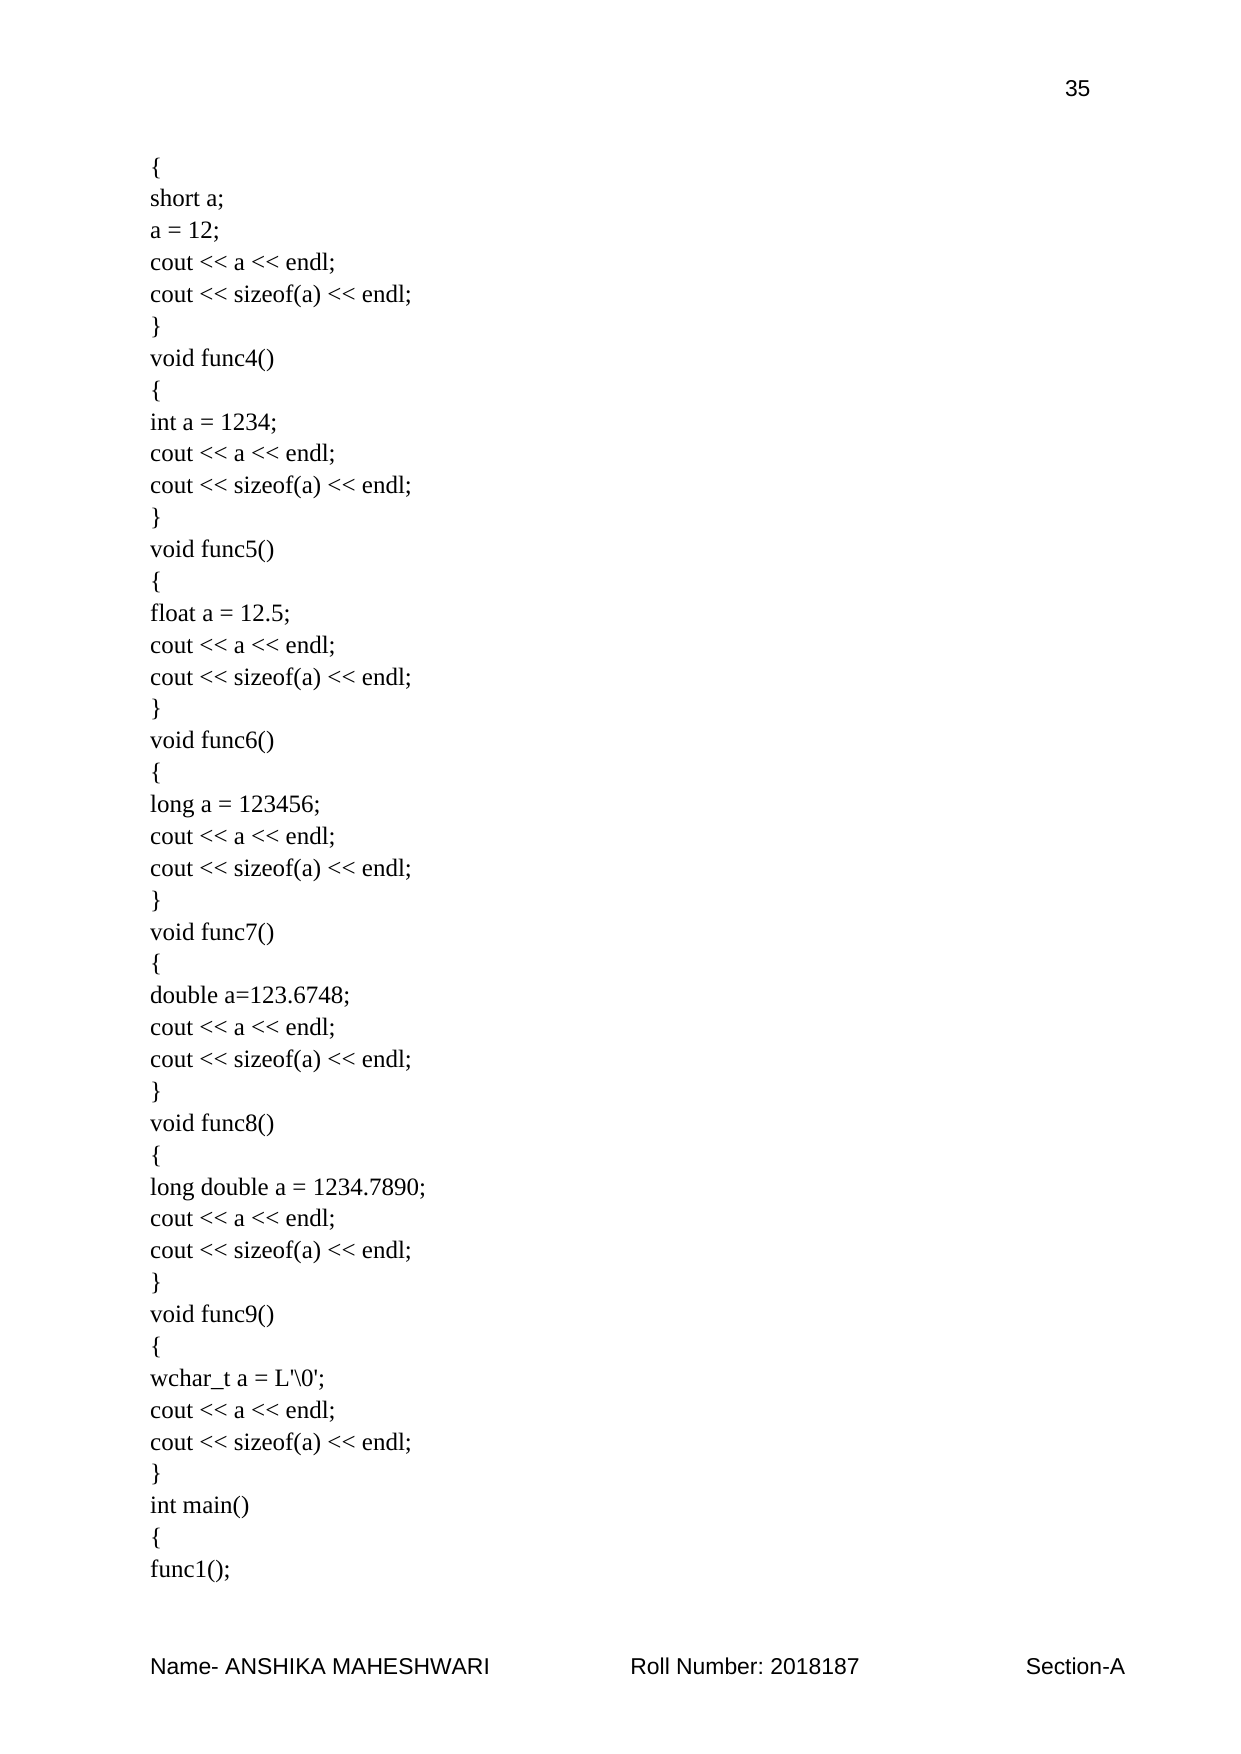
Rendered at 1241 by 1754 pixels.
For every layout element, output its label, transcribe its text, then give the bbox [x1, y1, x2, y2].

table_header int a = 1234; [149, 405, 285, 437]
table_header short a; [149, 182, 232, 214]
table_header { [149, 1138, 170, 1170]
table_header } [149, 883, 170, 915]
table_header { [149, 1329, 170, 1361]
table_header long double a = 1234.7890; [149, 1170, 434, 1202]
table_header cout << sizeof(a) << endl; [149, 278, 420, 309]
table_header int main() [149, 1489, 257, 1521]
table_header { [149, 756, 170, 787]
table_header cout << a << endl; [149, 628, 343, 660]
table_header { [149, 947, 170, 979]
table_header } [149, 1074, 170, 1106]
table_header cout << a << endl; [149, 1011, 343, 1042]
table_header } [149, 1266, 170, 1297]
table_header { [149, 564, 170, 596]
table_header void func5() [149, 533, 282, 564]
table_header cout << sizeof(a) << endl; [149, 1425, 420, 1457]
table_header { [149, 1521, 170, 1552]
table_header } [149, 1457, 170, 1489]
table_header void func4() [149, 341, 282, 373]
table_header cout << a << endl; [149, 246, 343, 277]
table_header cout << a << endl; [149, 1202, 343, 1234]
table_header } [149, 692, 170, 724]
table_header void func8() [149, 1106, 282, 1138]
table_header } [149, 501, 170, 532]
table_header cout << sizeof(a) << endl; [149, 1234, 420, 1266]
table_header wchar_t a = L'\0'; [149, 1361, 333, 1393]
table_header cout << a << endl; [149, 437, 343, 469]
table_header cout << sizeof(a) << endl; [149, 660, 420, 692]
table_header cout << sizeof(a) << endl; [149, 1043, 420, 1074]
table_header float a = 12.5; [149, 596, 298, 628]
table_header a = 12; [149, 214, 227, 246]
table_header { [149, 373, 170, 405]
table_header func1(); [149, 1553, 238, 1584]
table_header { [149, 150, 170, 182]
table_header } [149, 309, 170, 341]
table_header void func7() [149, 915, 282, 947]
table_header double a=123.6748; [149, 979, 358, 1011]
table_header void func9() [149, 1298, 282, 1329]
table_header cout << a << endl; [149, 1393, 343, 1425]
table_header void func6() [149, 724, 282, 756]
table_header cout << a << endl; [149, 819, 343, 851]
table_header cout << sizeof(a) << endl; [149, 469, 420, 501]
table_header long a = 123456; [149, 788, 328, 819]
table_header cout << sizeof(a) << endl; [149, 851, 420, 883]
